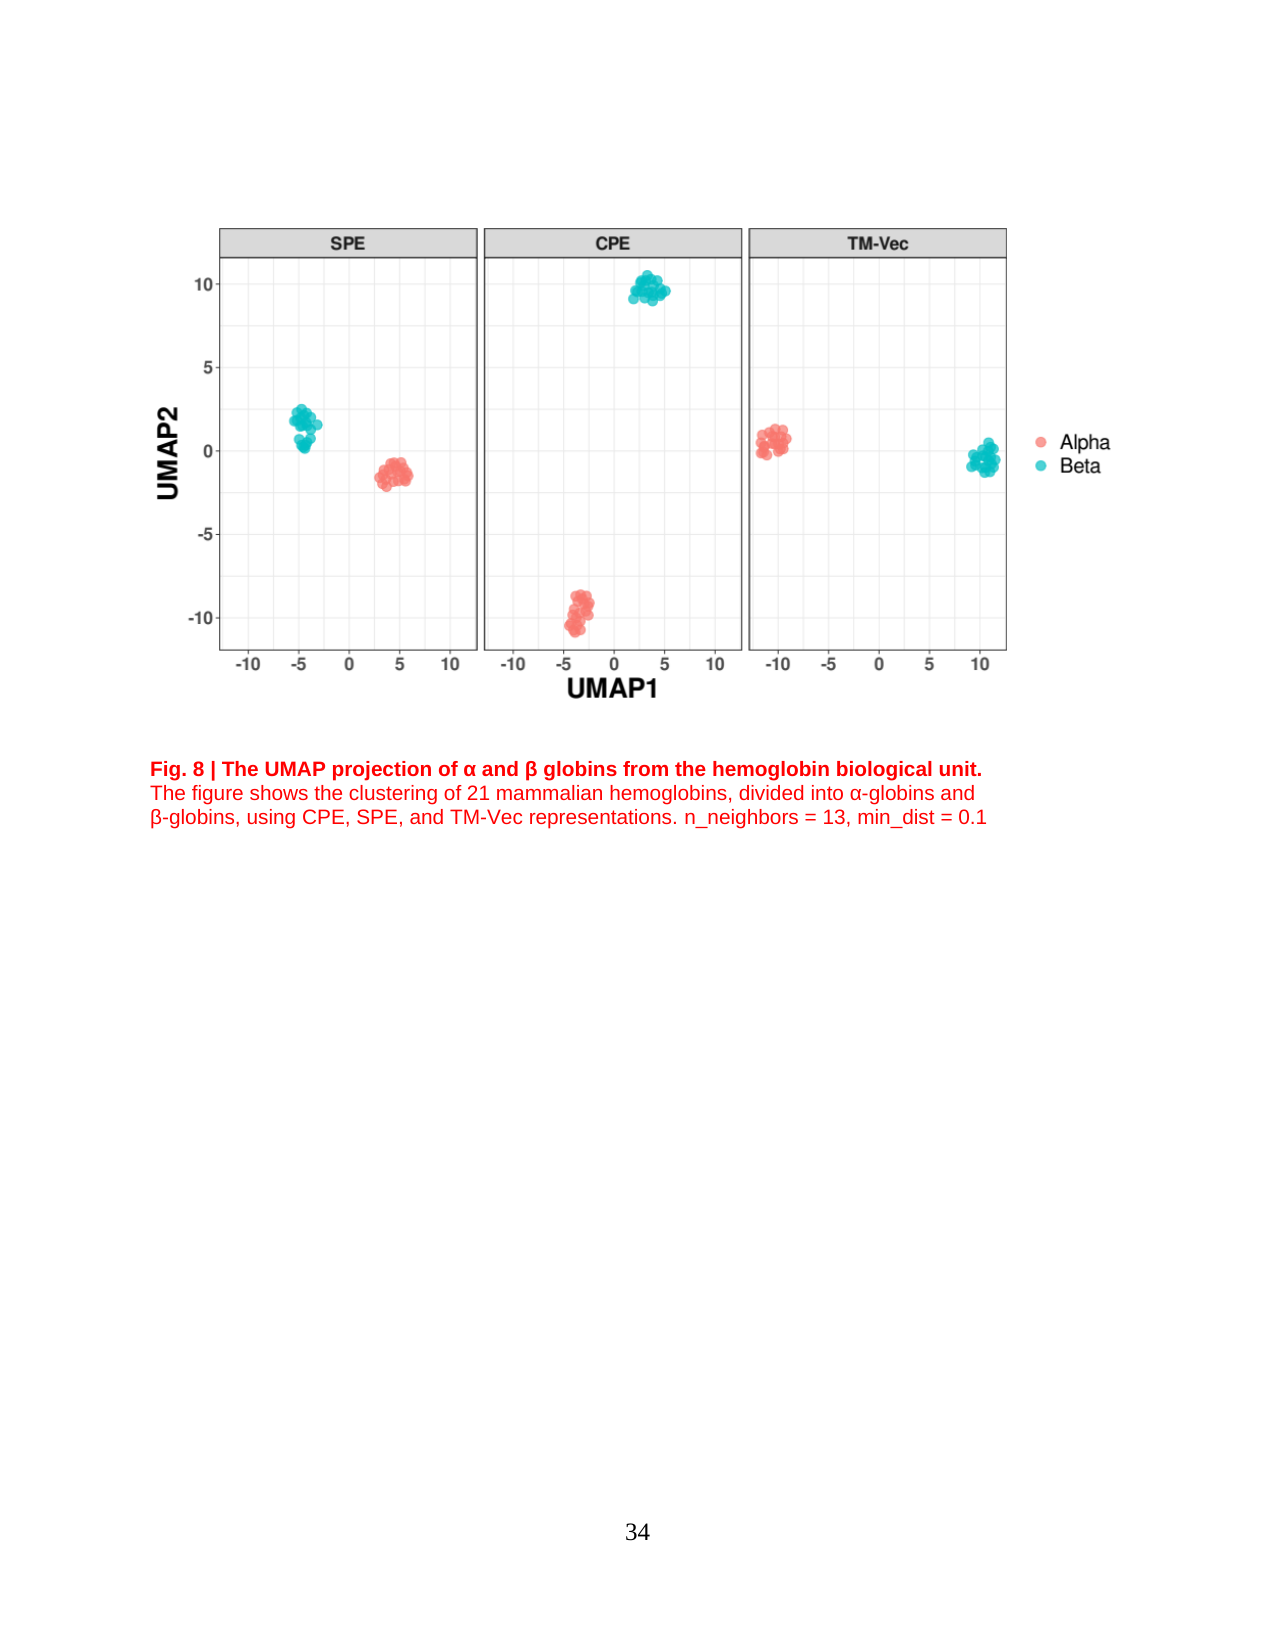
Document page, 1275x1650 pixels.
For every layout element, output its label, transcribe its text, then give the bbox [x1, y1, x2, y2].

text Fig. 8 | The UMAP projection of α and β globins from the hemoglobin biological unit. The figure shows the clustering of 21 mammalian hemoglobins, divided into α-globins and β-globins, using CPE, SPE, and TM-Vec representations. n_neighbors = 13, min_dist = 0.1 [150, 757, 992, 829]
